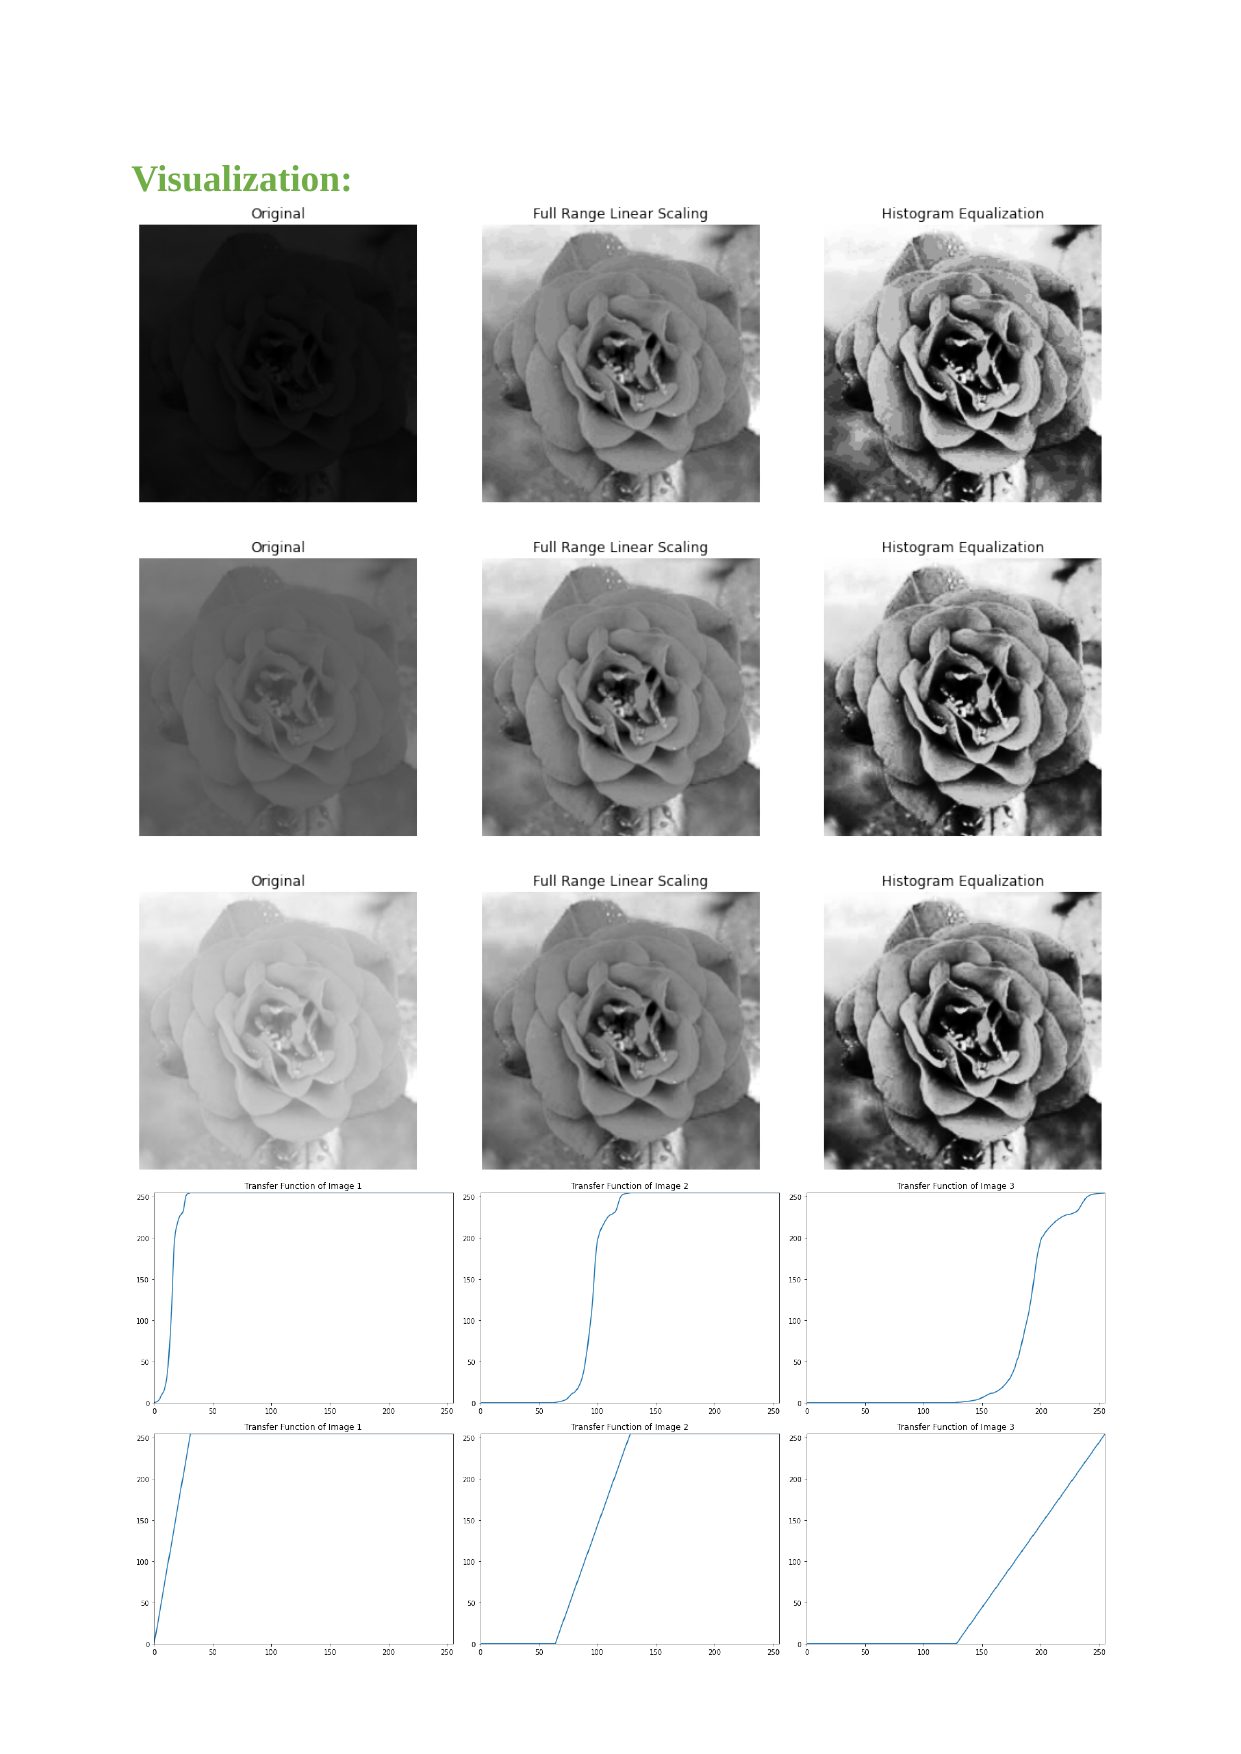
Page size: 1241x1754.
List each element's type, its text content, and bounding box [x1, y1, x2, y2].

picture [131, 199, 1110, 1660]
subtitle Visualization: [131, 157, 1109, 199]
